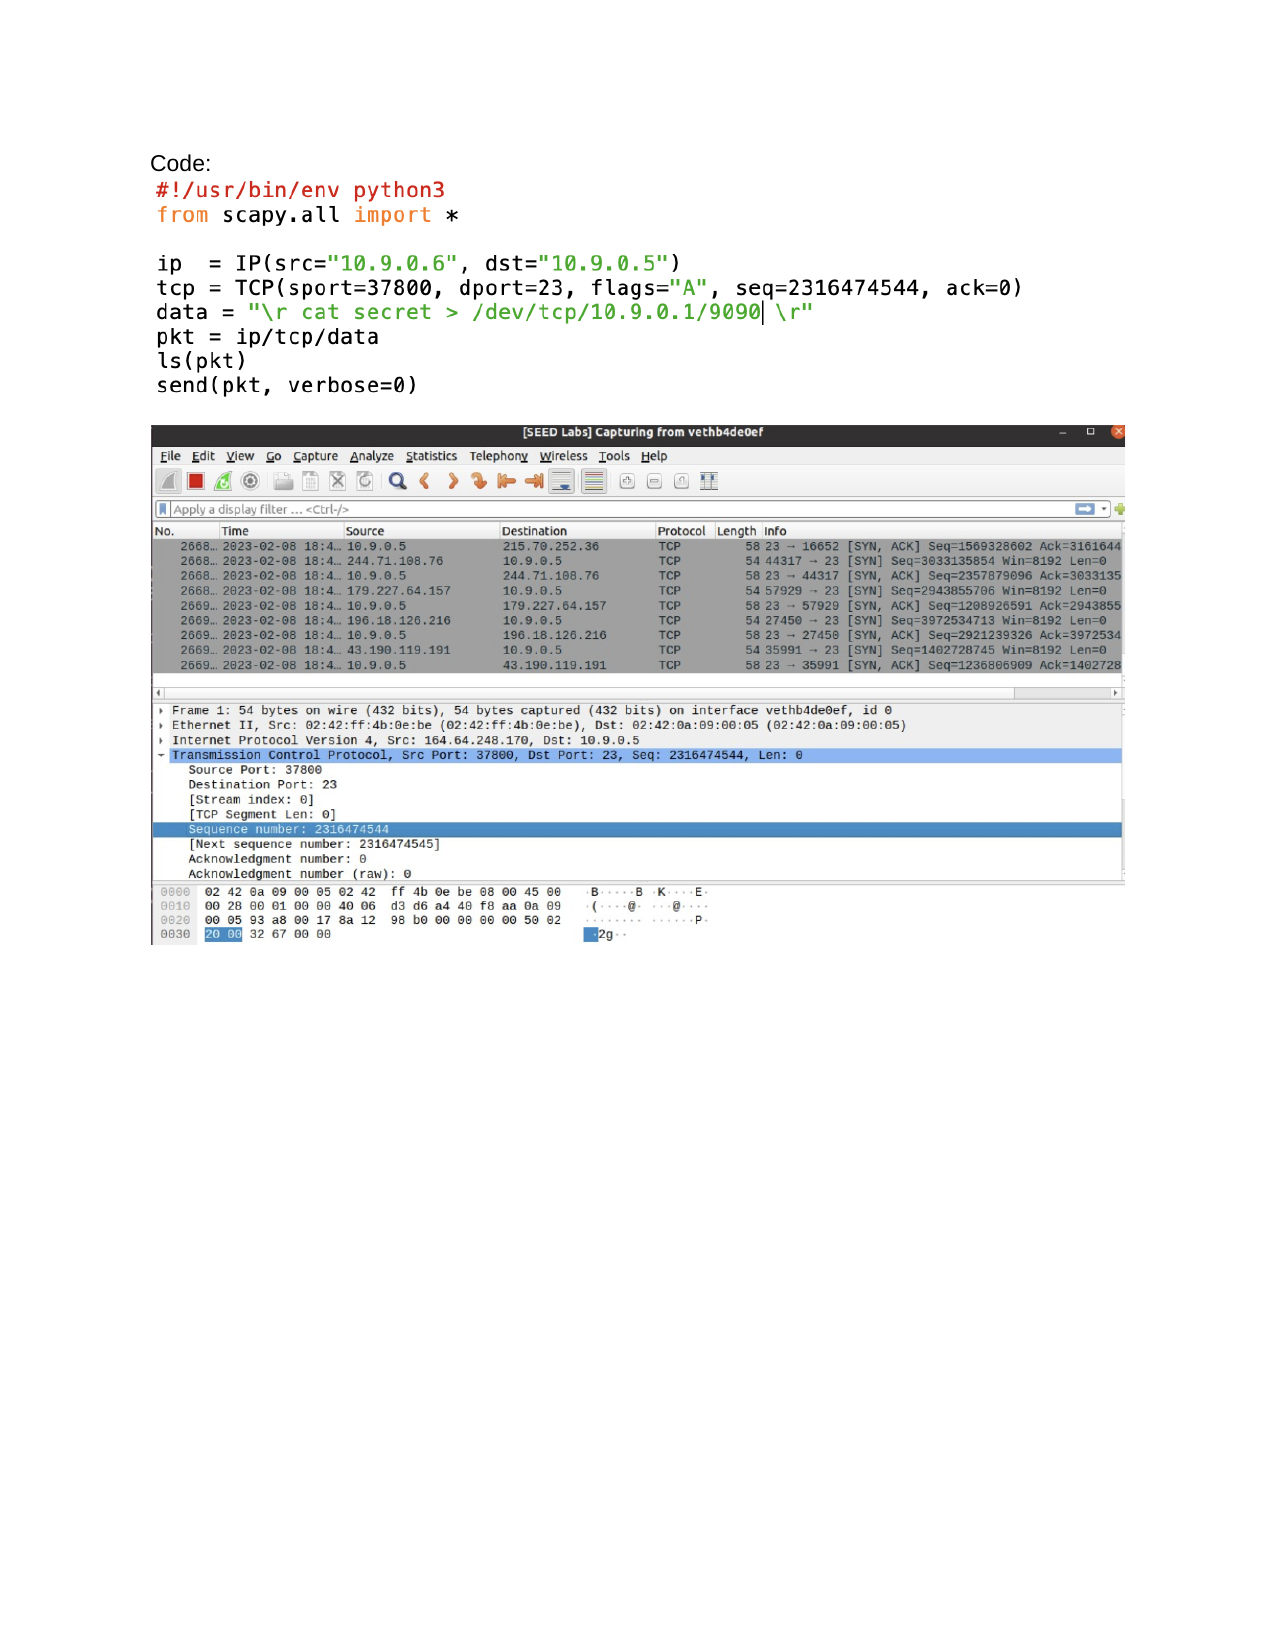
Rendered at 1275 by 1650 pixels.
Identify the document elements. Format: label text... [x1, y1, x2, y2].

picture [150, 425, 1125, 945]
text Code: [150, 150, 1125, 180]
picture [150, 180, 1125, 422]
